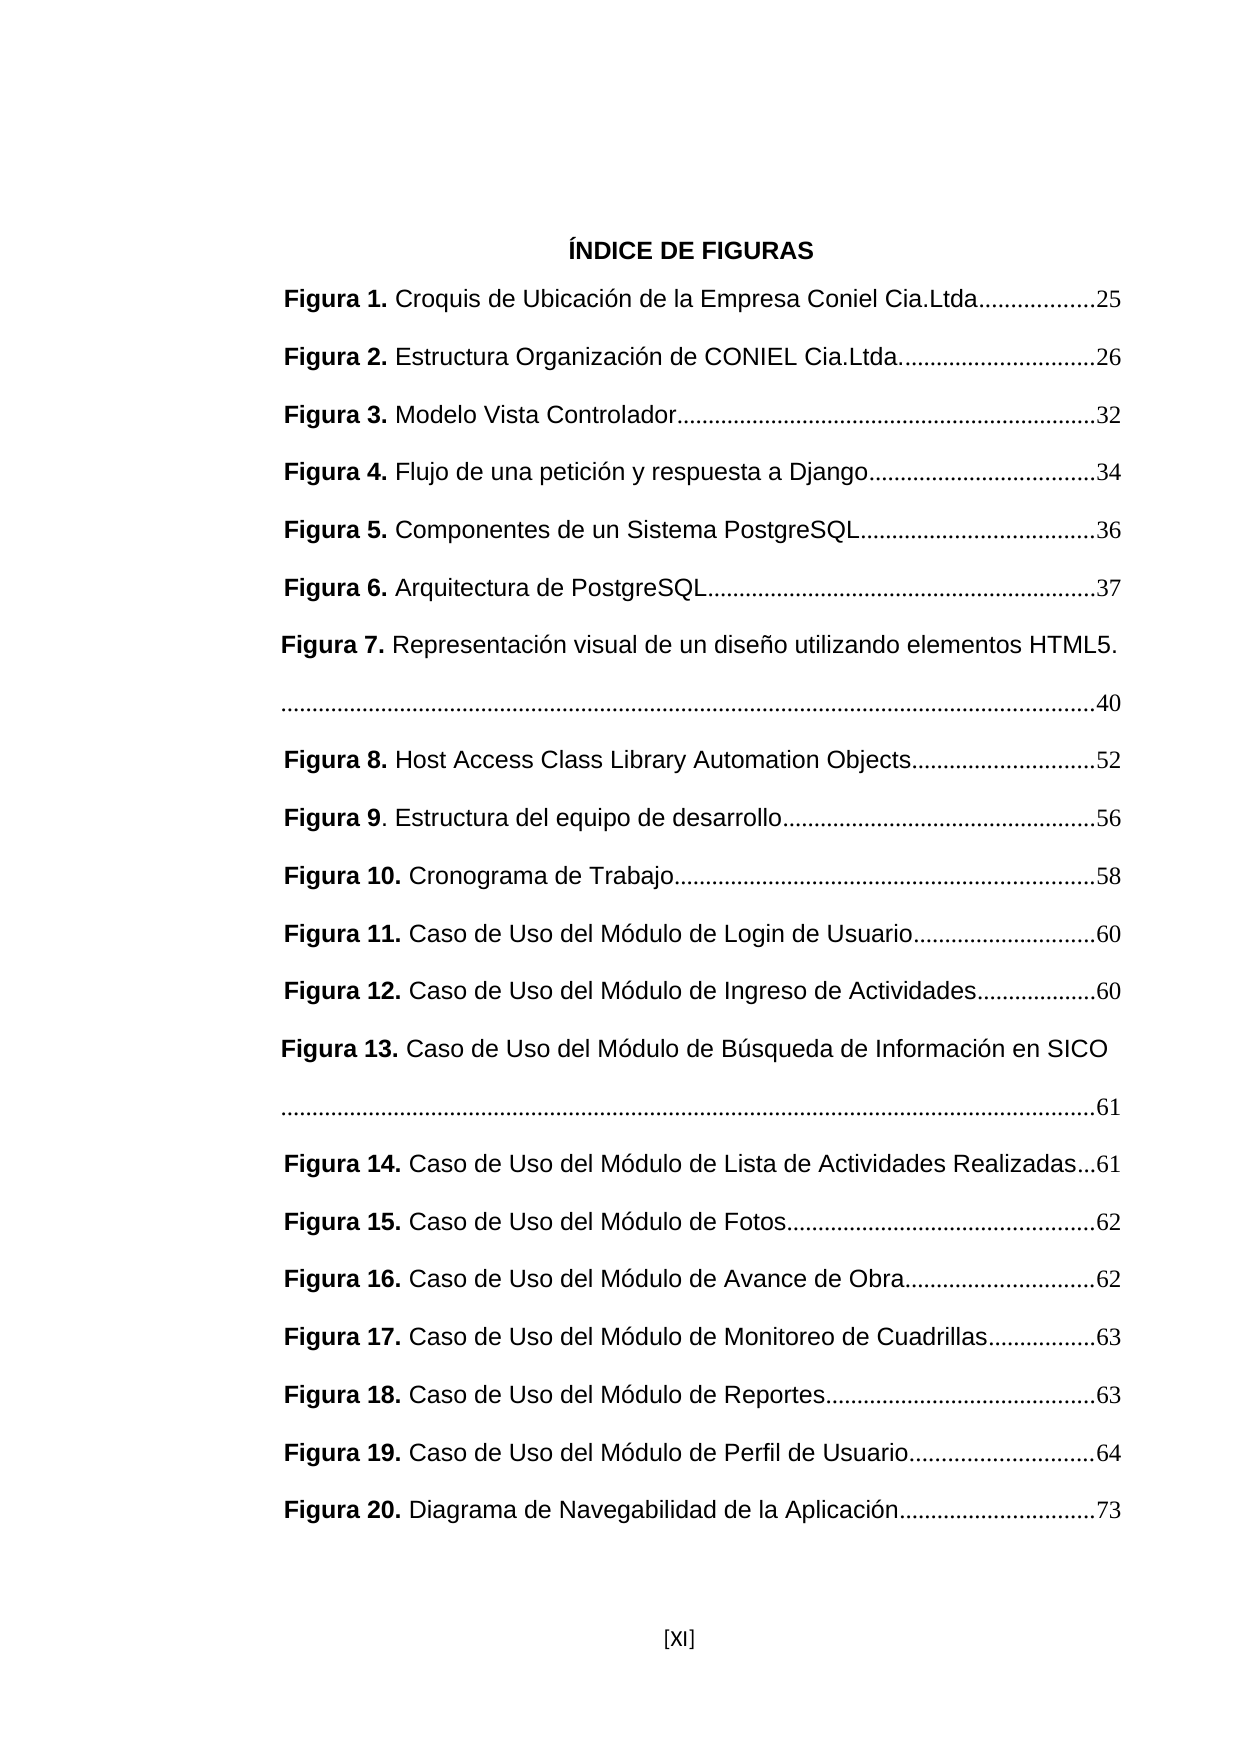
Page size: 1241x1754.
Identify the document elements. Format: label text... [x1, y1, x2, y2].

text Figura 13. Caso de Uso del Módulo de Búsqueda de Información en SICO 61 [281, 1034, 1122, 1120]
text Figura 19. Caso de Uso del Módulo de Perfil de Usuario 64 [236, 1438, 1122, 1466]
text Figura 14. Caso de Uso del Módulo de Lista de Actividades Realizadas 61 [236, 1149, 1122, 1178]
text Figura 11. Caso de Uso del Módulo de Login de Usuario 60 [236, 919, 1122, 947]
text Figura 3. Modelo Vista Controlador 32 [236, 400, 1122, 428]
text Figura 15. Caso de Uso del Módulo de Fotos 62 [236, 1207, 1122, 1236]
text Figura 20. Diagrama de Navegabilidad de la Aplicación 73 [236, 1495, 1122, 1524]
text Figura 2. Estructura Organización de CONIEL Cia.Ltda. 26 [236, 342, 1122, 371]
text Figura 9. Estructura del equipo de desarrollo 56 [236, 803, 1122, 832]
text Figura 7. Representación visual de un diseño utilizando elementos HTML5. 40 [281, 631, 1122, 717]
text Figura 1. Croquis de Ubicación de la Empresa Coniel Cia.Ltda 25 [236, 284, 1122, 313]
text ÍNDICE DE FIGURAS [236, 236, 1122, 265]
text Figura 17. Caso de Uso del Módulo de Monitoreo de Cuadrillas 63 [236, 1322, 1122, 1351]
text Figura 12. Caso de Uso del Módulo de Ingreso de Actividades 60 [236, 976, 1122, 1005]
text Figura 8. Host Access Class Library Automation Objects 52 [236, 746, 1122, 774]
text Figura 16. Caso de Uso del Módulo de Avance de Obra 62 [236, 1264, 1122, 1293]
text Figura 18. Caso de Uso del Módulo de Reportes 63 [236, 1380, 1122, 1409]
text Figura 6. Arquitectura de PostgreSQL 37 [236, 573, 1122, 602]
text Figura 10. Cronograma de Trabajo 58 [236, 861, 1122, 890]
text Figura 5. Componentes de un Sistema PostgreSQL 36 [236, 515, 1122, 544]
text Figura 4. Flujo de una petición y respuesta a Django 34 [236, 457, 1122, 486]
